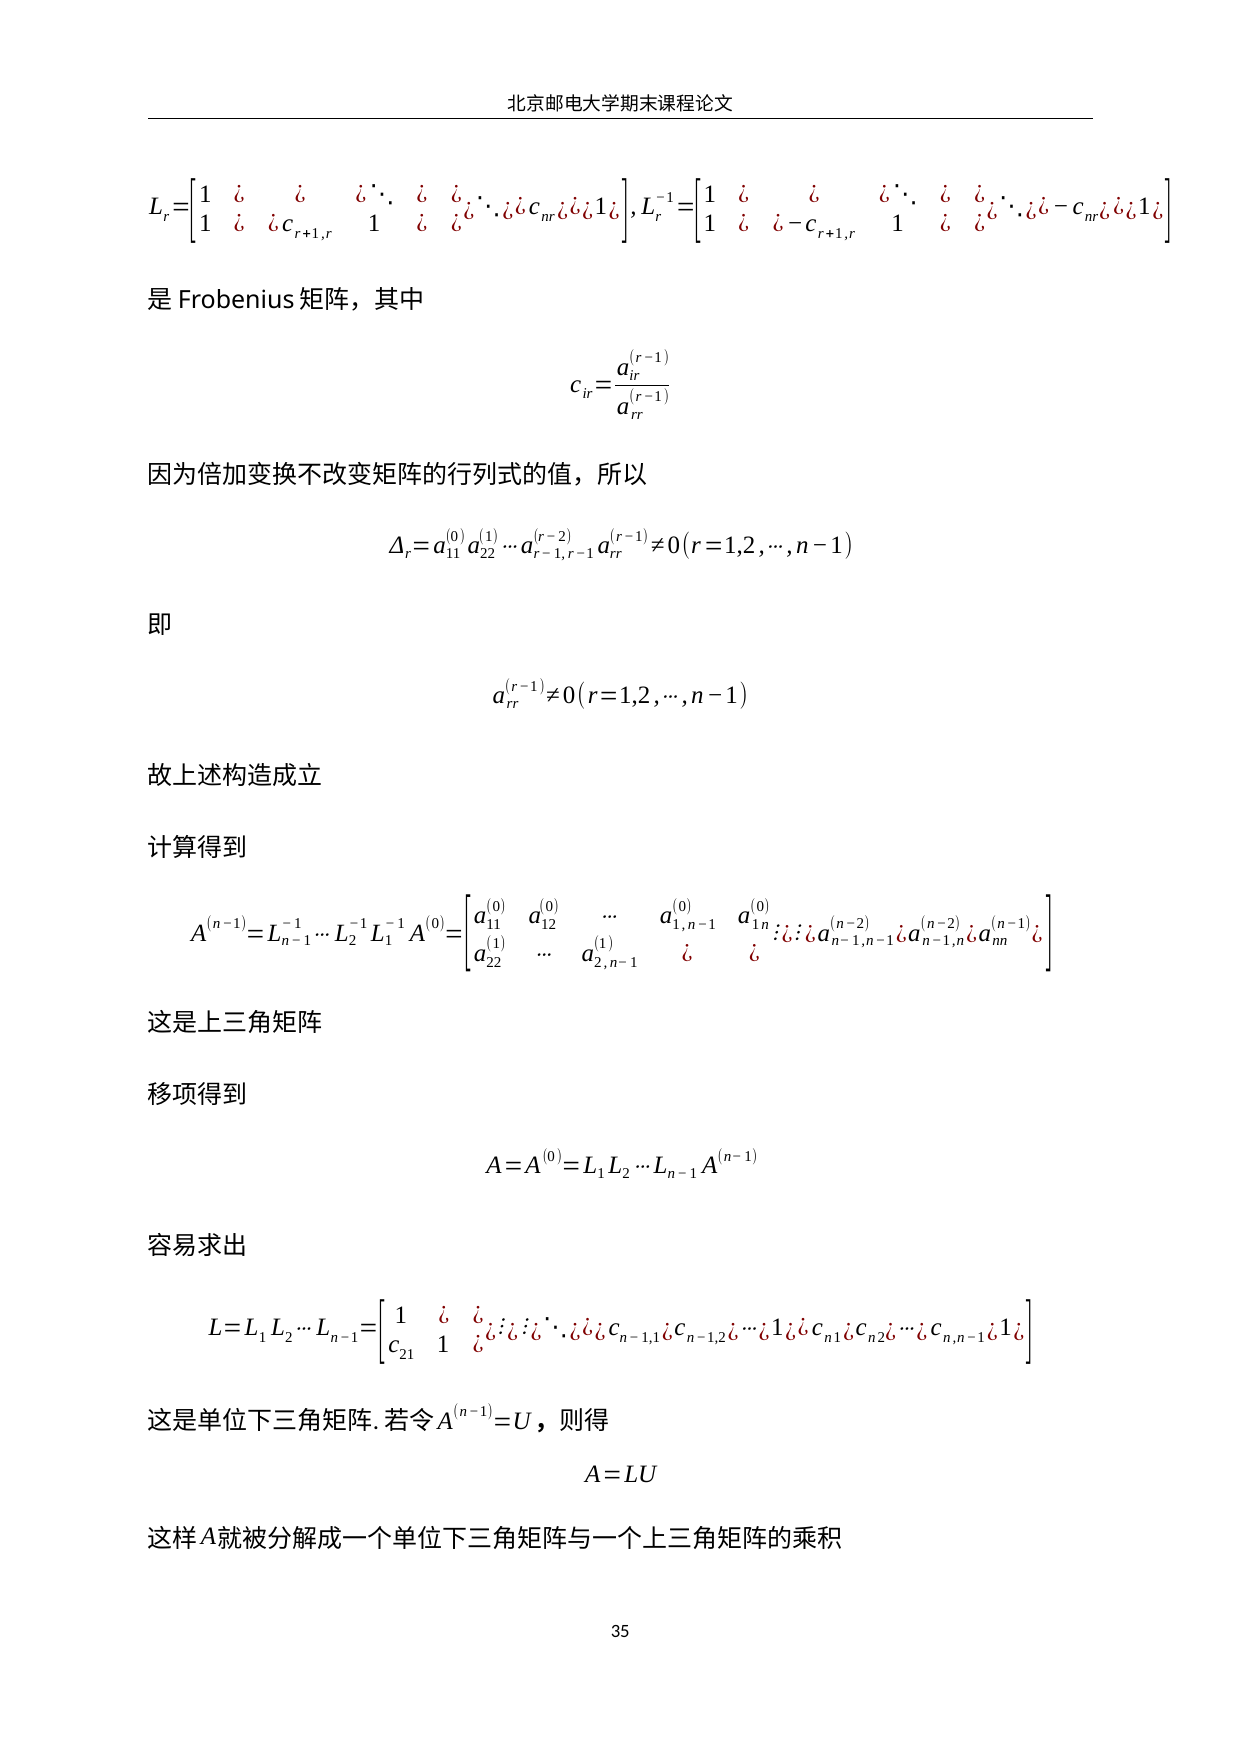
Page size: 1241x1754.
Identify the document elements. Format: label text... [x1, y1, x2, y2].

list 是Frobenius矩阵，其中 [148, 265, 1093, 330]
text 移项得到 [148, 1060, 1093, 1125]
text 这是单位下三角矩阵. 若令，则得 [148, 1386, 1093, 1451]
text 这是上三角矩阵 [148, 988, 1093, 1053]
text 计算得到 [148, 813, 1093, 878]
text 容易求出 [148, 1211, 1093, 1276]
list 即 [148, 590, 1093, 655]
text 这样就被分解成一个单位下三角矩阵与一个上三角矩阵的乘积 [148, 1504, 1093, 1569]
list 故上述构造成立 [148, 741, 1093, 806]
list 因为倍加变换不改变矩阵的行列式的值，所以 [148, 440, 1093, 505]
